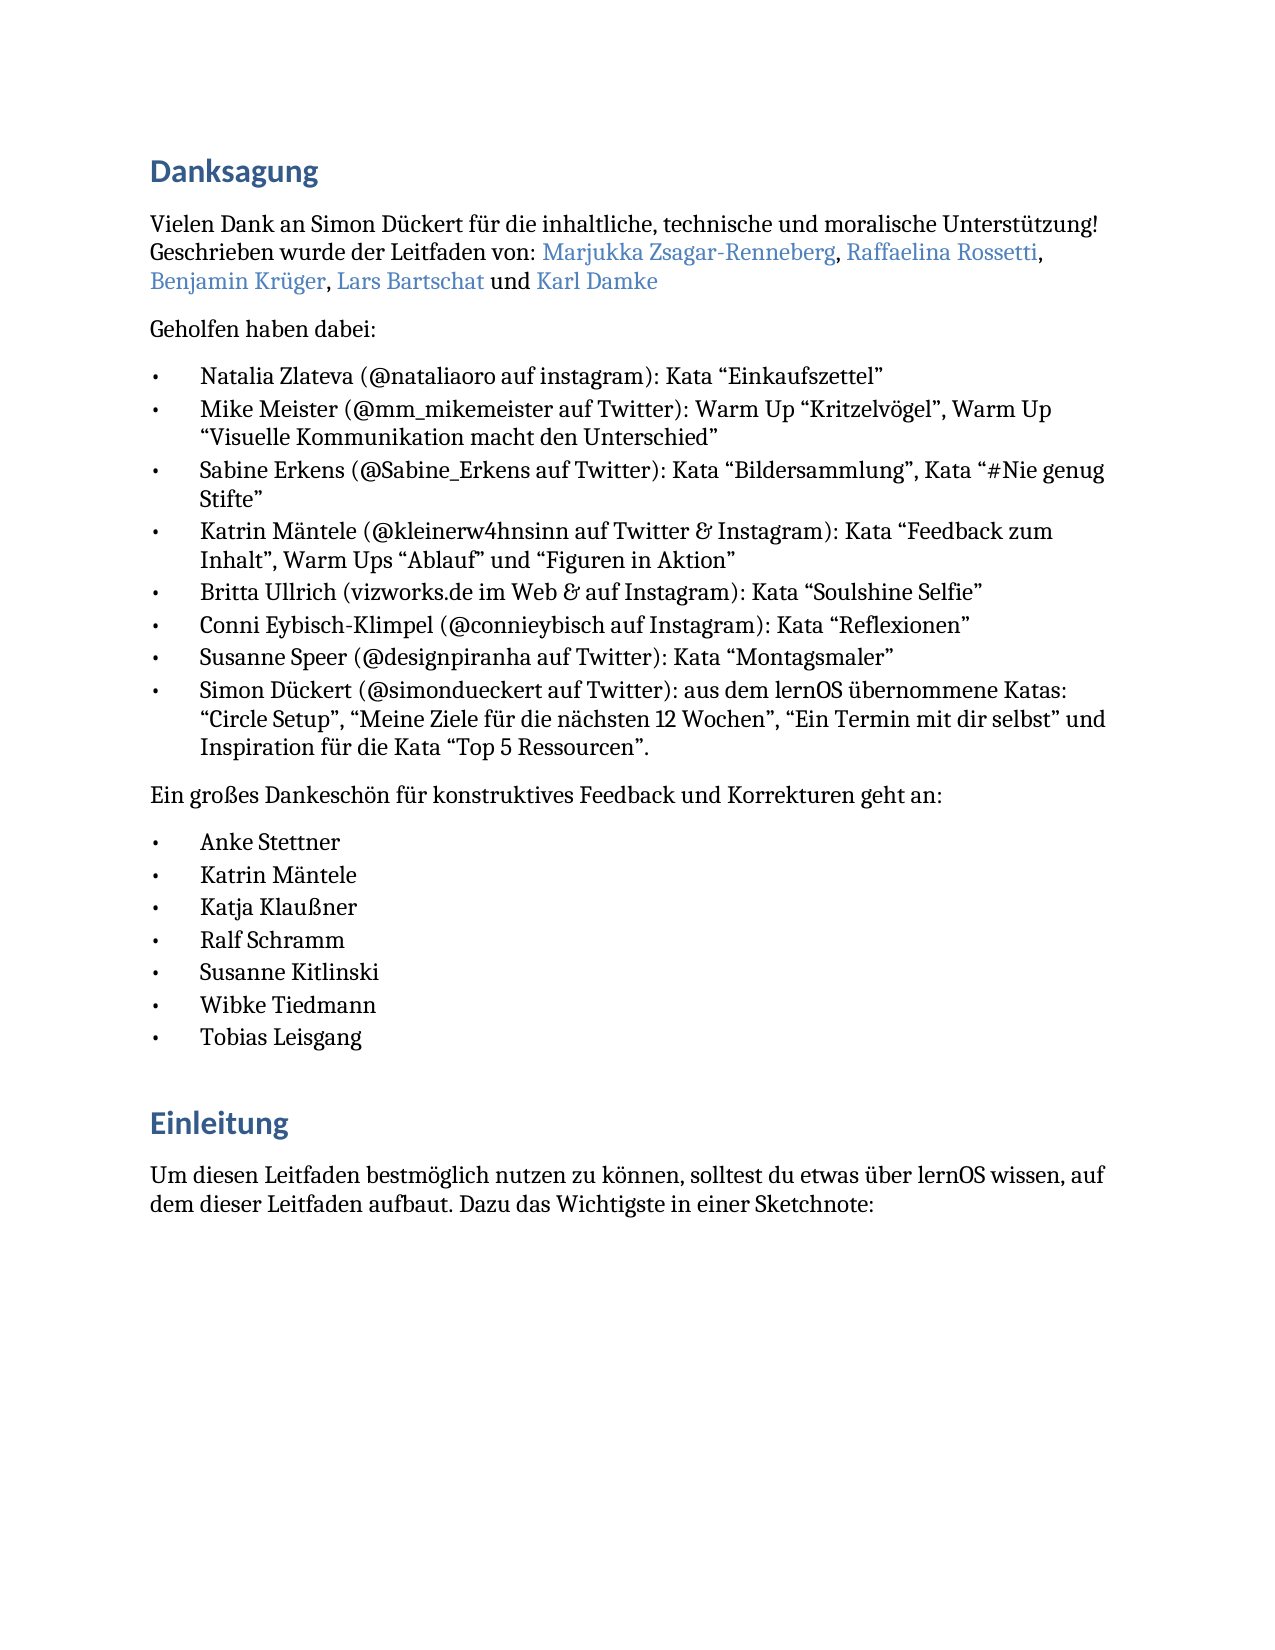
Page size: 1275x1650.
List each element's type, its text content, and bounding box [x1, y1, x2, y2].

list Natalia Zlateva (@nataliaoro auf instagram): Kata “Einkaufszettel” [150, 362, 1125, 391]
list Katrin Mäntele [150, 861, 1125, 889]
list Conni Eybisch-Klimpel (@connieybisch auf Instagram): Kata “Reflexionen” [150, 611, 1125, 639]
list Simon Dückert (@simondueckert auf Twitter): aus dem lernOS übernommene Katas: “Circle Setup”, “Meine Ziele für die nächsten 12 Wochen”, “Ein Termin mit dir selbst” und Inspiration für die Kata “Top 5 Ressourcen”. [150, 676, 1125, 762]
list Susanne Speer (@designpiranha auf Twitter): Kata “Montagsmaler” [150, 643, 1125, 672]
list Anke Stettner [150, 828, 1125, 857]
list Katrin Mäntele (@kleinerw4hnsinn auf Twitter & Instagram): Kata “Feedback zum Inhalt”, Warm Ups “Ablauf” und “Figuren in Aktion” [150, 517, 1125, 574]
list Britta Ullrich (vizworks.de im Web & auf Instagram): Kata “Soulshine Selfie” [150, 578, 1125, 607]
text Um diesen Leitfaden bestmöglich nutzen zu können, solltest du etwas über lernOS wissen, auf dem dieser Leitfaden aufbaut. Dazu das Wichtigste in einer Sketchnote: [150, 1161, 1125, 1219]
list Susanne Kitlinski [150, 958, 1125, 987]
text Geholfen haben dabei: [150, 314, 1125, 343]
list Wibke Tiedmann [150, 991, 1125, 1019]
list Katja Klaußner [150, 893, 1125, 922]
list Mike Meister (@mm_mikemeister auf Twitter): Warm Up “Kritzelvögel”, Warm Up “Visuelle Kommunikation macht den Unterschied” [150, 394, 1125, 452]
text Ein großes Dankeschön für konstruktives Feedback und Korrekturen geht an: [150, 781, 1125, 809]
list Ralf Schramm [150, 926, 1125, 954]
subtitle Einleitung [150, 1102, 1125, 1143]
list Tobias Leisgang [150, 1023, 1125, 1052]
text Vielen Dank an Simon Dückert für die inhaltliche, technische und moralische Unterstützung! Geschrieben wurde der Leitfaden von: Marjukka Zsagar-Renneberg, Raffaelina Rossetti, Benjamin Krüger, Lars Bartschat und Karl Damke [150, 209, 1125, 296]
subtitle Danksagung [150, 150, 1125, 191]
list Sabine Erkens (@Sabine_Erkens auf Twitter): Kata “Bildersammlung”, Kata “#Nie genug Stifte” [150, 456, 1125, 513]
